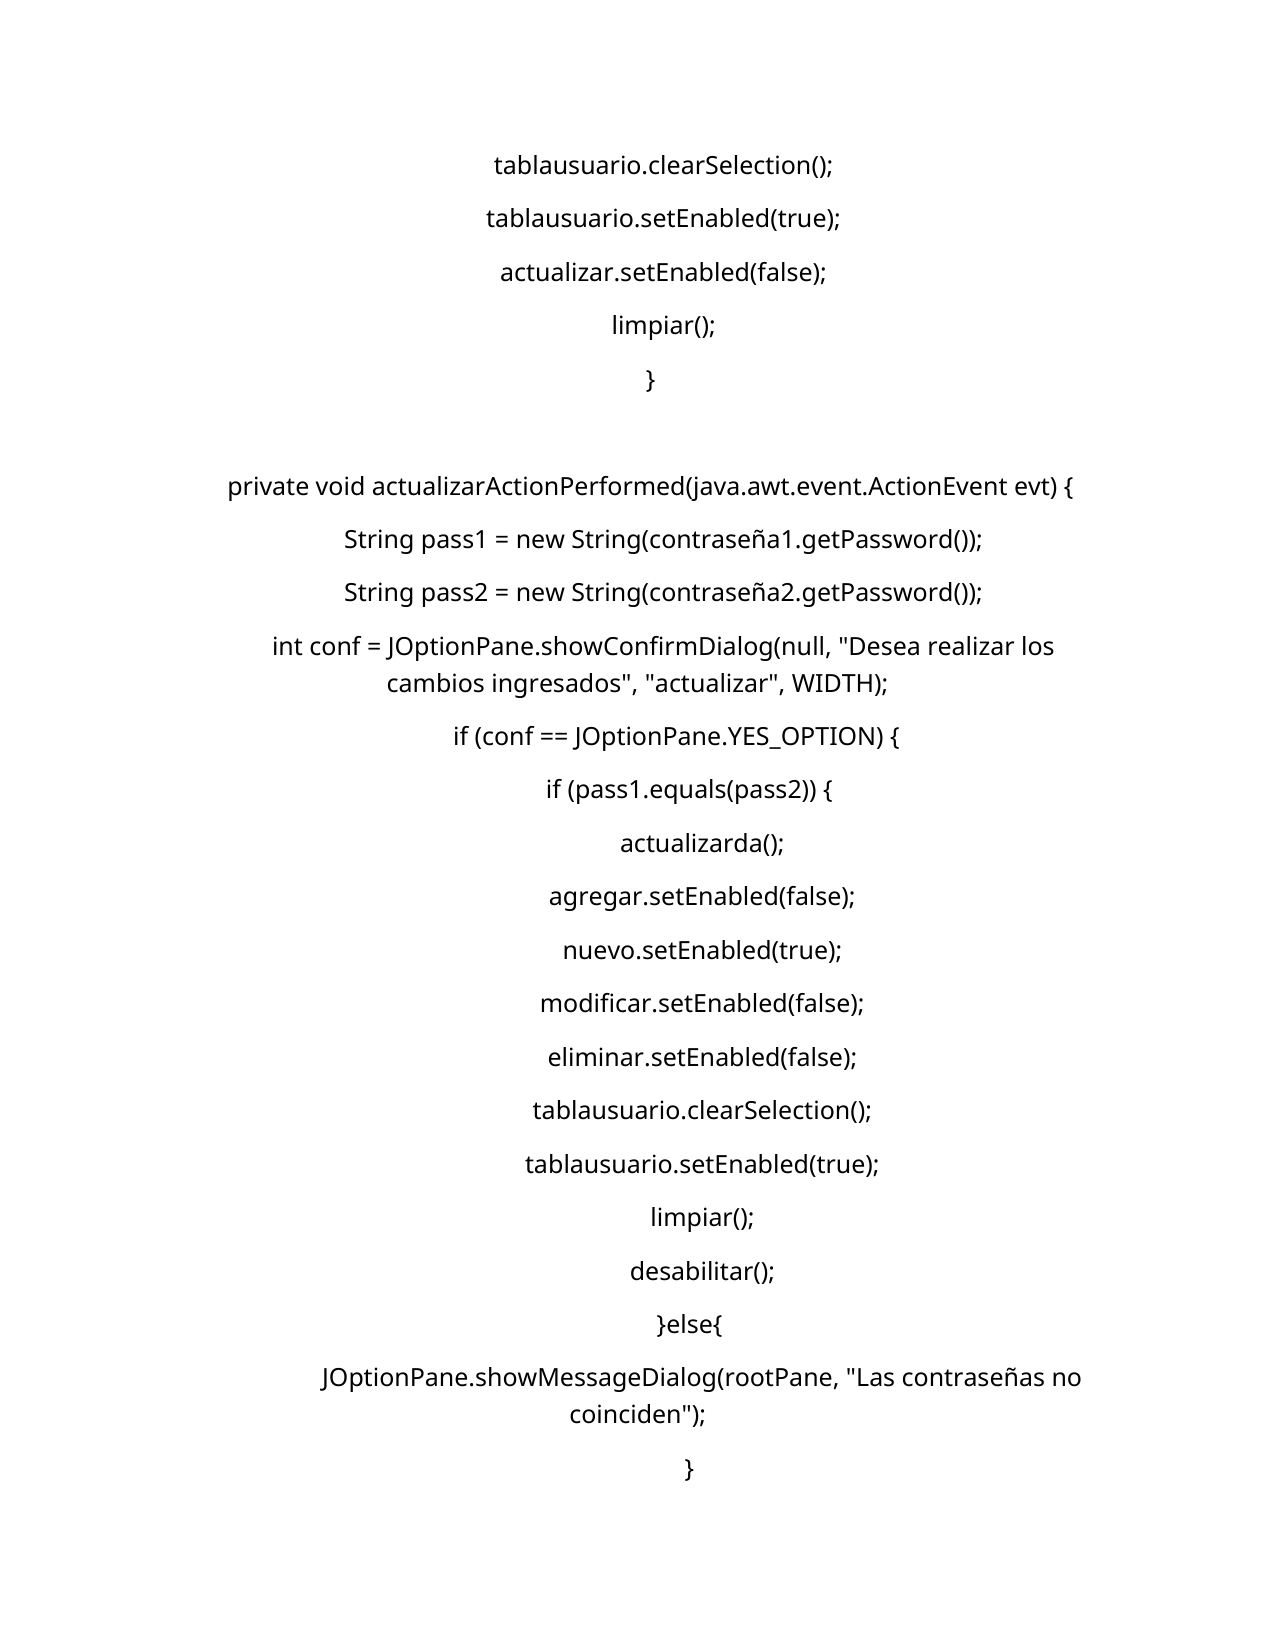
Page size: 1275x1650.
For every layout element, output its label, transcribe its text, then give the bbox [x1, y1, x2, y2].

text tablausuario.clearSelection(); [177, 148, 1098, 182]
text if (conf == JOptionPane.YES_OPTION) { [177, 719, 1098, 753]
text if (pass1.equals(pass2)) { [177, 772, 1098, 806]
text agregar.setEnabled(false); [177, 879, 1098, 913]
text desabilitar(); [177, 1253, 1098, 1287]
text private void actualizarActionPerformed(java.awt.event.ActionEvent evt) { [177, 468, 1098, 502]
text } [177, 361, 1098, 395]
text nuevo.setEnabled(true); [177, 932, 1098, 967]
text tablausuario.setEnabled(true); [177, 201, 1098, 235]
text String pass2 = new String(contraseña2.getPassword()); [177, 575, 1098, 609]
text eliminar.setEnabled(false); [177, 1039, 1098, 1073]
text tablausuario.clearSelection(); [177, 1093, 1098, 1127]
text limpiar(); [177, 1200, 1098, 1234]
text } [177, 1450, 1098, 1484]
text actualizarda(); [177, 826, 1098, 860]
text limpiar(); [177, 308, 1098, 342]
text int conf = JOptionPane.showConfirmDialog(null, "Desea realizar los cambios ingresados", "actualizar", WIDTH); [177, 628, 1098, 699]
text String pass1 = new String(contraseña1.getPassword()); [177, 522, 1098, 556]
text tablausuario.setEnabled(true); [177, 1146, 1098, 1180]
text JOptionPane.showMessageDialog(rootPane, "Las contraseñas no coinciden"); [177, 1360, 1098, 1431]
text modificar.setEnabled(false); [177, 986, 1098, 1020]
text actualizar.setEnabled(false); [177, 254, 1098, 288]
text }else{ [177, 1307, 1098, 1341]
